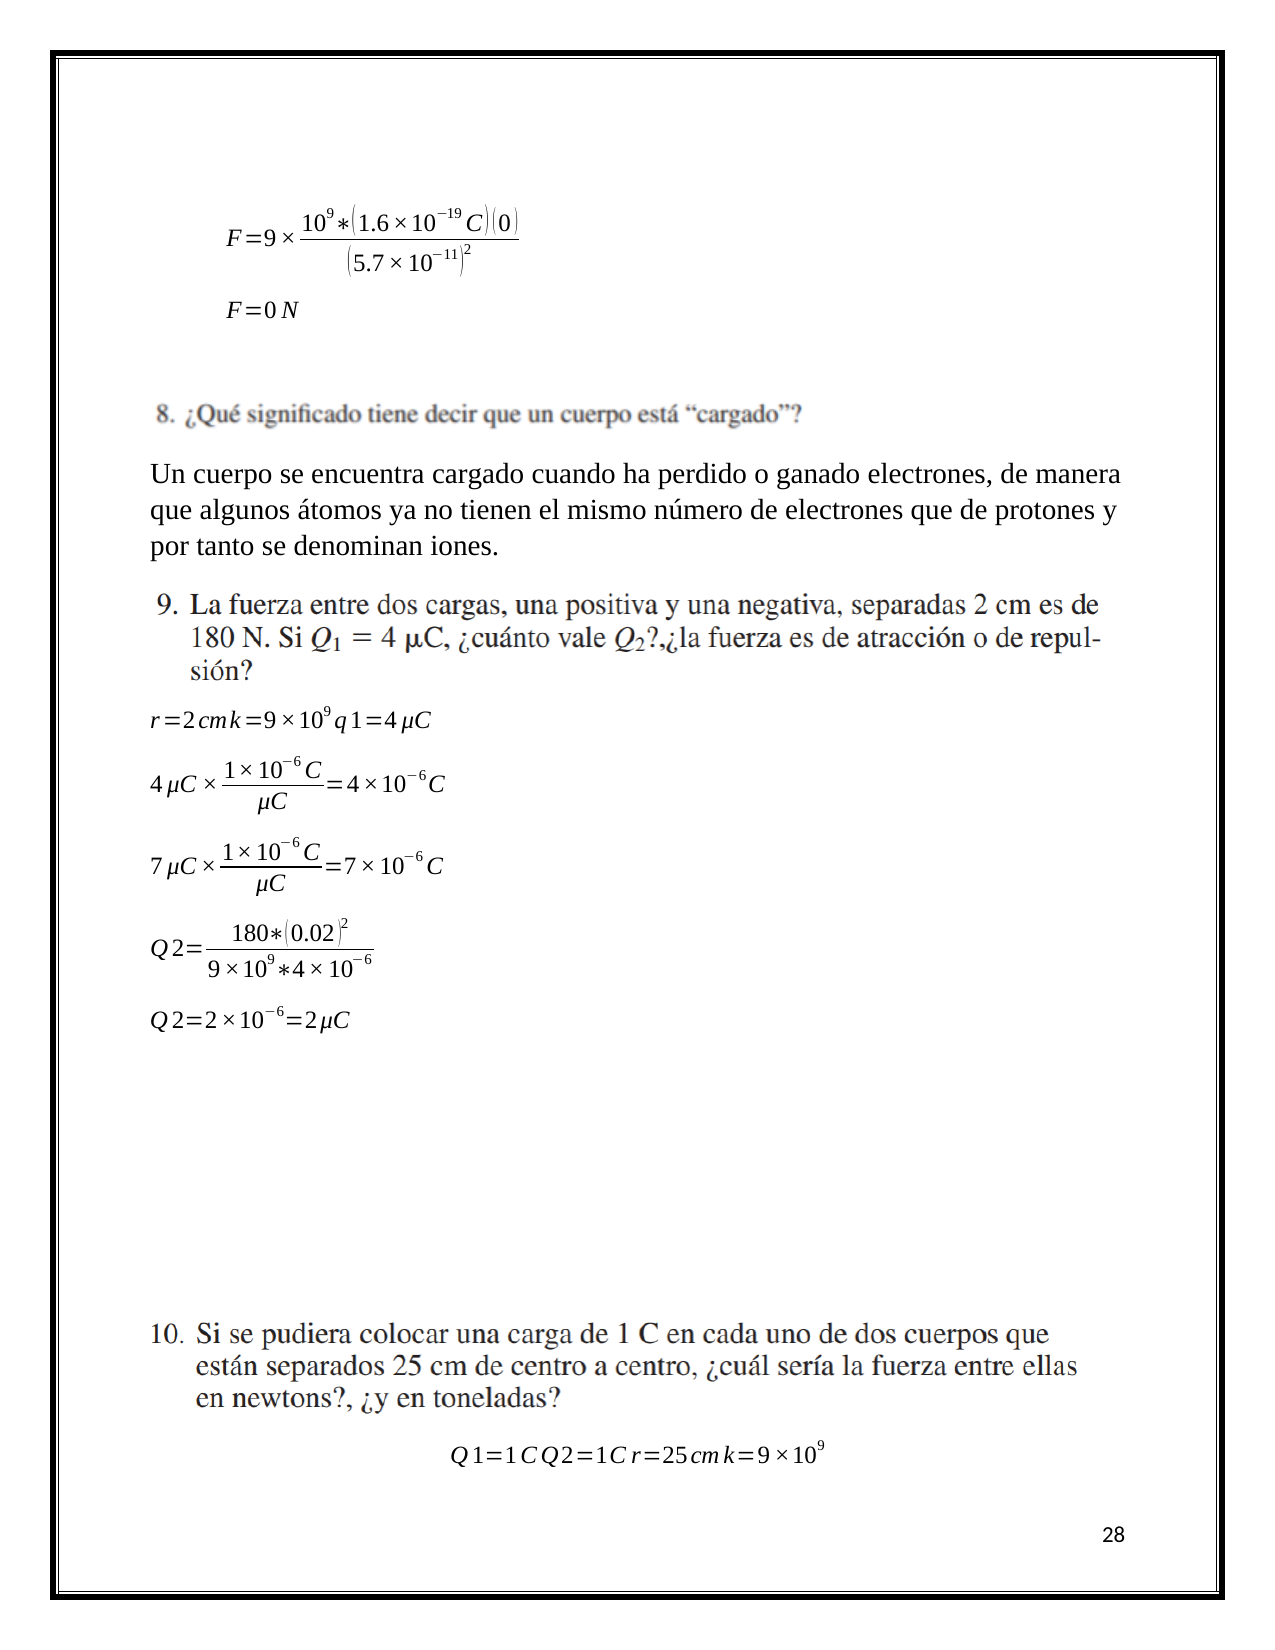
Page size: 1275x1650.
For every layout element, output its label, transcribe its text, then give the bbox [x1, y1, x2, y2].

picture [150, 1316, 1125, 1418]
picture [150, 396, 1061, 438]
picture [150, 581, 1125, 684]
text Un cuerpo se encuentra cargado cuando ha perdido o ganado electrones, de manera que algunos átomos ya no tienen el mismo número de electrones que de protones y por tanto se denominan iones. [150, 456, 1125, 562]
